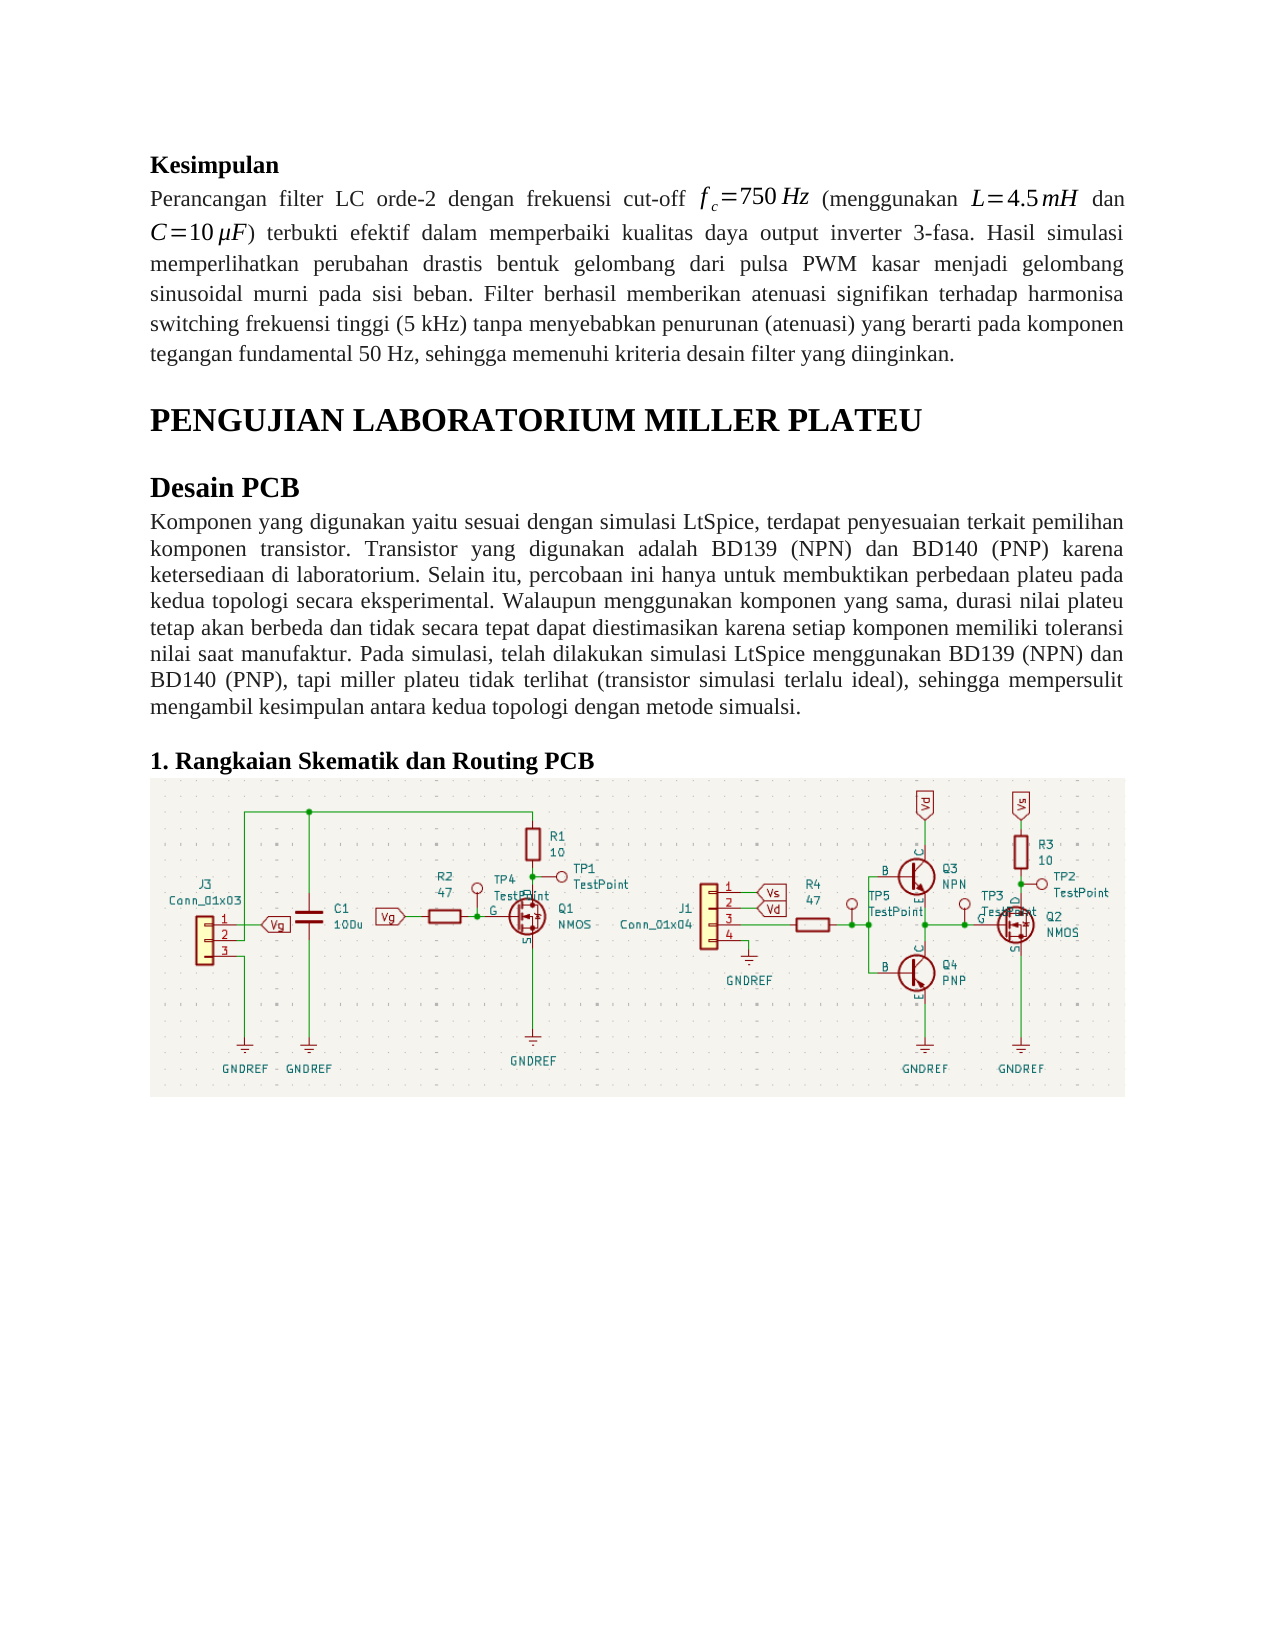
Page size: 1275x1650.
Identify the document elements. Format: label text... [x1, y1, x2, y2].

picture [150, 778, 1125, 1097]
text Perancangan filter LC orde-2 dengan frekuensi cut-off (menggunakan dan ) terbukti efektif dalam memperbaiki kualitas daya output inverter 3-fasa. Hasil simulasi memperlihatkan perubahan drastis bentuk gelombang dari pulsa PWM kasar menjadi gelombang sinusoidal murni pada sisi beban. Filter berhasil memberikan atenuasi signifikan terhadap harmonisa switching frekuensi tinggi (5 kHz) tanpa menyebabkan penurunan (atenuasi) yang berarti pada komponen tegangan fundamental 50 Hz, sehingga memenuhi kriteria desain filter yang diinginkan. [150, 183, 1125, 367]
subtitle 1. Rangkaian Skematik dan Routing PCB [150, 746, 1125, 774]
subtitle PENGUJIAN LABORATORIUM MILLER PLATEU [150, 401, 1125, 439]
text Komponen yang digunakan yaitu sesuai dengan simulasi LtSpice, terdapat penyesuaian terkait pemilihan komponen transistor. Transistor yang digunakan adalah BD139 (NPN) dan BD140 (PNP) karena ketersediaan di laboratorium. Selain itu, percobaan ini hanya untuk membuktikan perbedaan plateu pada kedua topologi secara eksperimental. Walaupun menggunakan komponen yang sama, durasi nilai plateu tetap akan berbeda dan tidak secara tepat dapat diestimasikan karena setiap komponen memiliki toleransi nilai saat manufaktur. Pada simulasi, telah dilakukan simulasi LtSpice menggunakan BD139 (NPN) dan BD140 (PNP), tapi miller plateu tidak terlihat (transistor simulasi terlalu ideal), sehingga mempersulit mengambil kesimpulan antara kedua topologi dengan metode simualsi. [150, 508, 1125, 719]
subtitle Desain PCB [150, 470, 1125, 503]
subtitle Kesimpulan [150, 150, 1125, 179]
